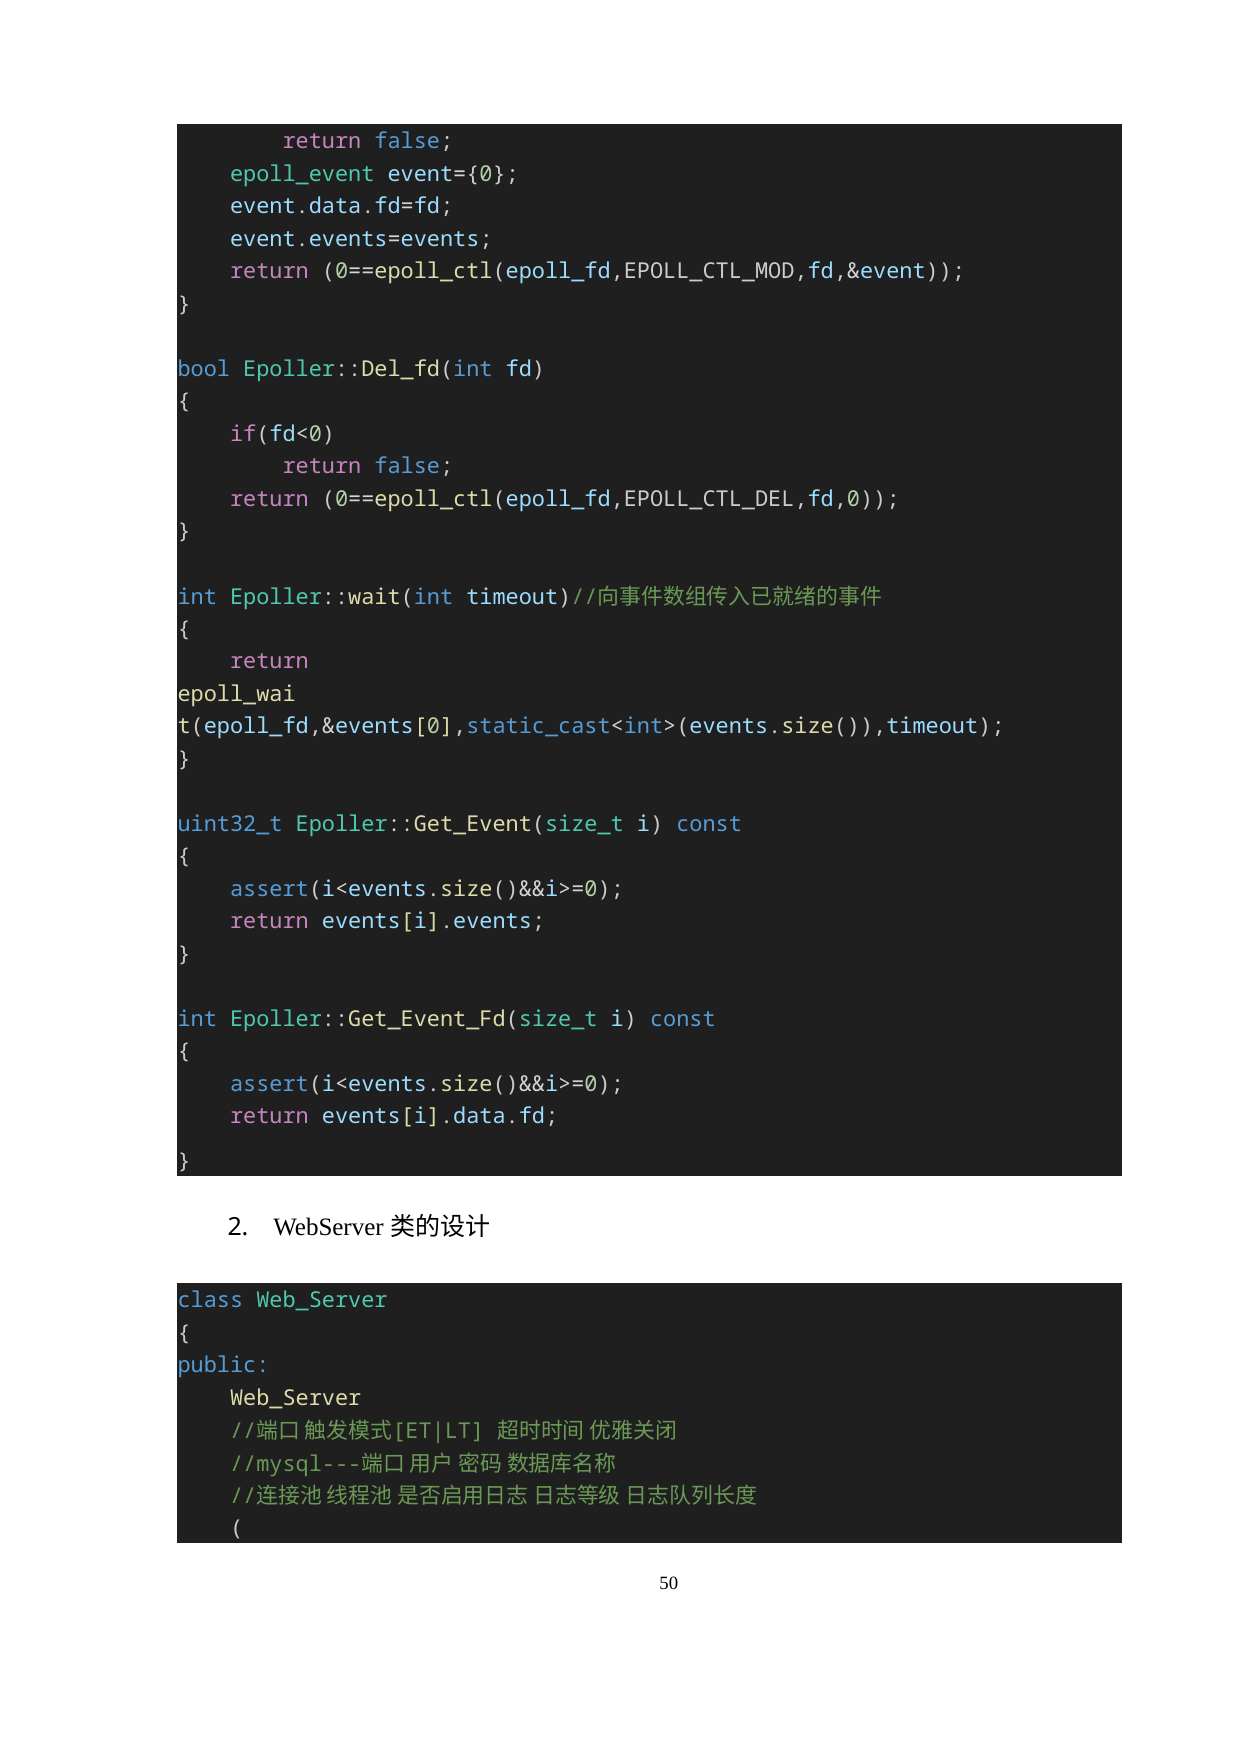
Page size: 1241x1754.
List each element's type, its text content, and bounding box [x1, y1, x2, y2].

text } [177, 514, 1122, 546]
text return false; [177, 449, 1122, 481]
text class Web_Server [177, 1283, 1122, 1315]
text return false; [177, 124, 1122, 156]
text { [177, 1315, 1122, 1348]
text //mysql---端口 用户 密码 数据库名称 [177, 1445, 1122, 1478]
text { [177, 1034, 1122, 1066]
text int Epoller::wait(int timeout)//向事件数组传入已就绪的事件 [177, 579, 1122, 611]
text int Epoller::Get_Event_Fd(size_t i) const [177, 1001, 1122, 1034]
text event.events=events; [177, 221, 1122, 254]
text uint32_t Epoller::Get_Event(size_t i) const [177, 806, 1122, 839]
text return events[i].data.fd; [177, 1099, 1122, 1131]
text assert(i<events.size()&&i>=0); [177, 1066, 1122, 1099]
text return epoll_wait(epoll_fd,&events[0],static_cast<int>(events.size()),timeout); [177, 644, 1122, 741]
text event.data.fd=fd; [177, 189, 1122, 221]
text assert(i<events.size()&&i>=0); [177, 871, 1122, 904]
text return (0==epoll_ctl(epoll_fd,EPOLL_CTL_MOD,fd,&event)); [177, 254, 1122, 286]
text //连接池 线程池 是否启用日志 日志等级 日志队列长度 [177, 1478, 1122, 1510]
text { [177, 839, 1122, 871]
text epoll_event event={0}; [177, 156, 1122, 189]
text } [177, 1144, 1122, 1176]
text return (0==epoll_ctl(epoll_fd,EPOLL_CTL_DEL,fd,0)); [177, 481, 1122, 514]
text public: [177, 1348, 1122, 1380]
text ( [177, 1510, 1122, 1543]
text if(fd<0) [177, 416, 1122, 449]
text } [177, 286, 1122, 319]
text { [177, 384, 1122, 416]
list WebServer 类的设计 [227, 1192, 1122, 1257]
text { [177, 611, 1122, 644]
text //端口 触发模式[ET|LT] 超时时间 优雅关闭 [177, 1413, 1122, 1445]
text } [177, 741, 1122, 774]
text Web_Server [177, 1380, 1122, 1413]
text bool Epoller::Del_fd(int fd) [177, 351, 1122, 384]
text } [177, 936, 1122, 969]
text return events[i].events; [177, 904, 1122, 936]
